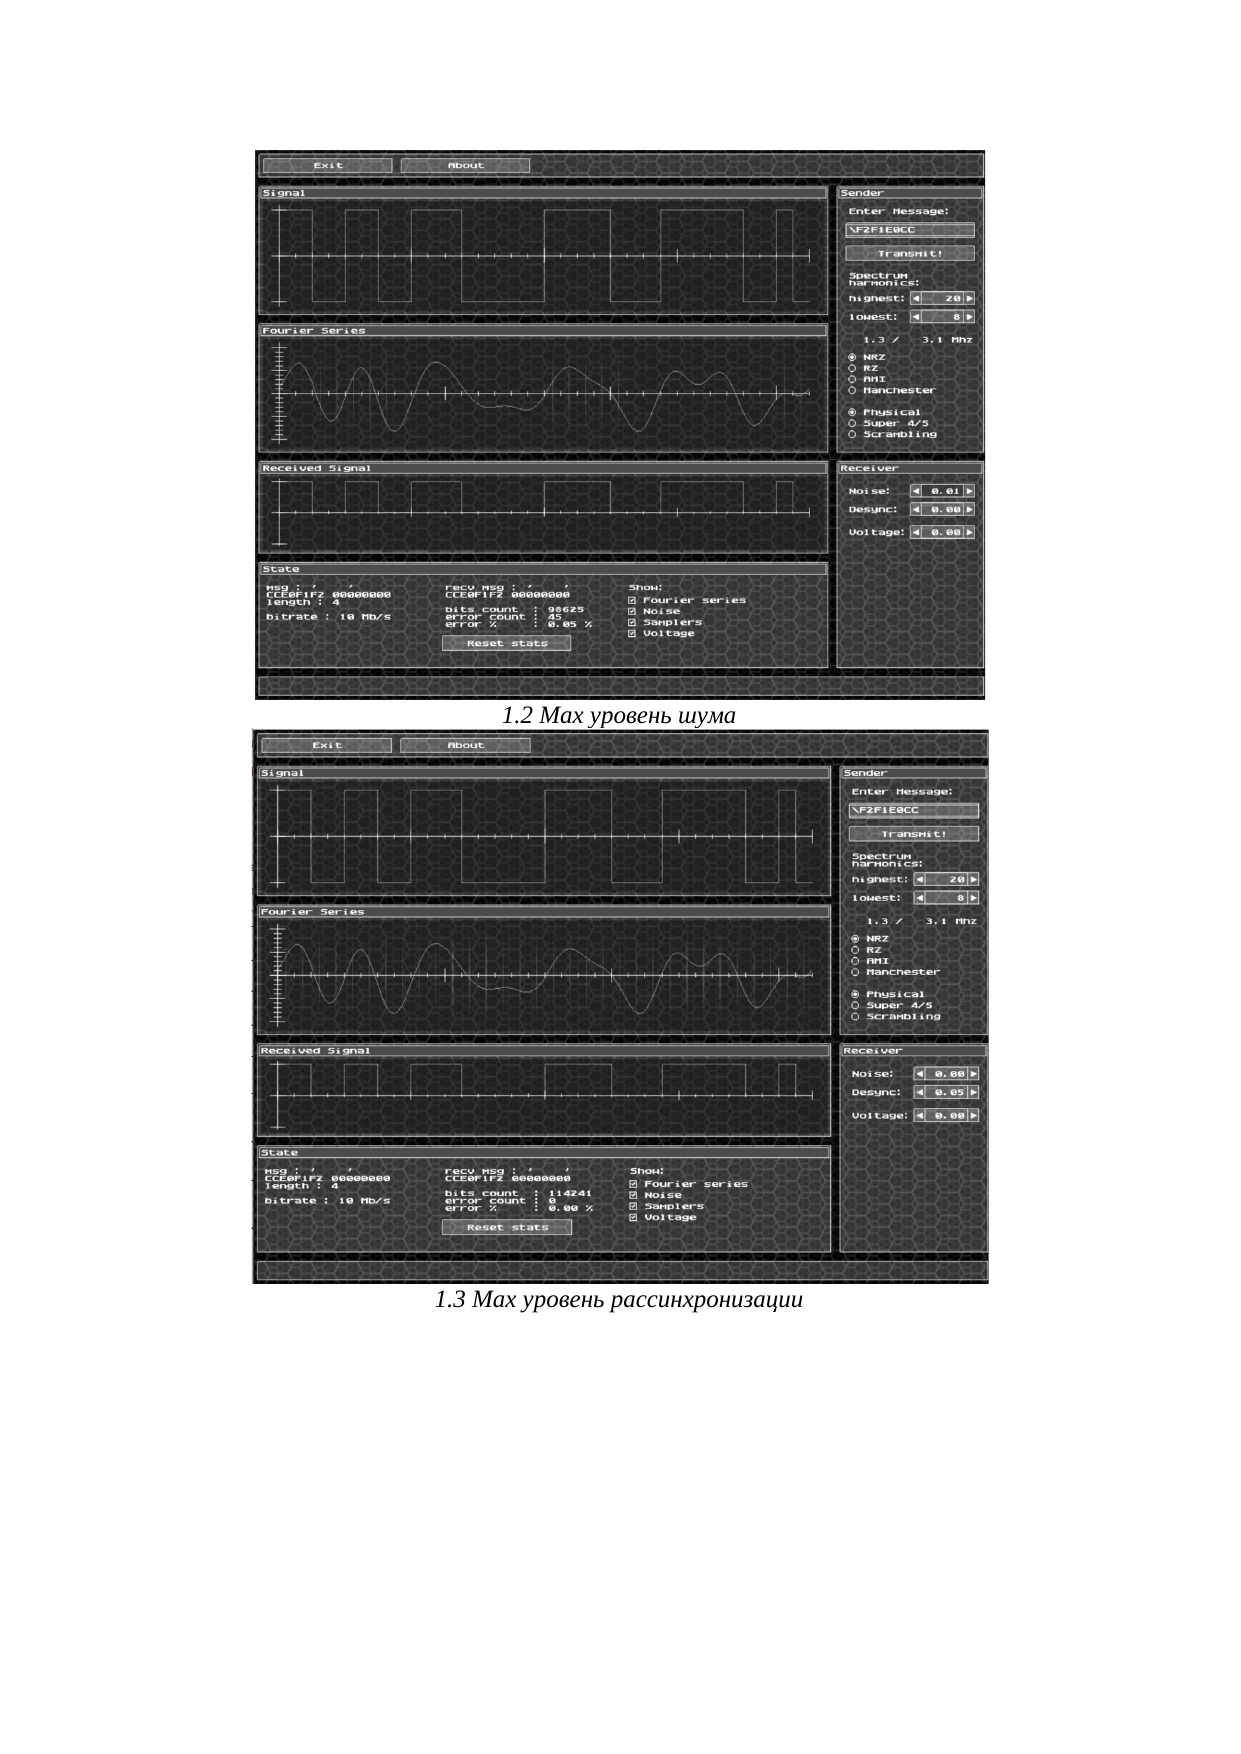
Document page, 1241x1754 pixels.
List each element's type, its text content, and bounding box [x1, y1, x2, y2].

picture [251, 728, 989, 1284]
text 1.2 Max уровень шума [150, 700, 1090, 728]
picture [255, 150, 986, 700]
text 1.3 Max уровень рассинхронизации [150, 1284, 1090, 1312]
